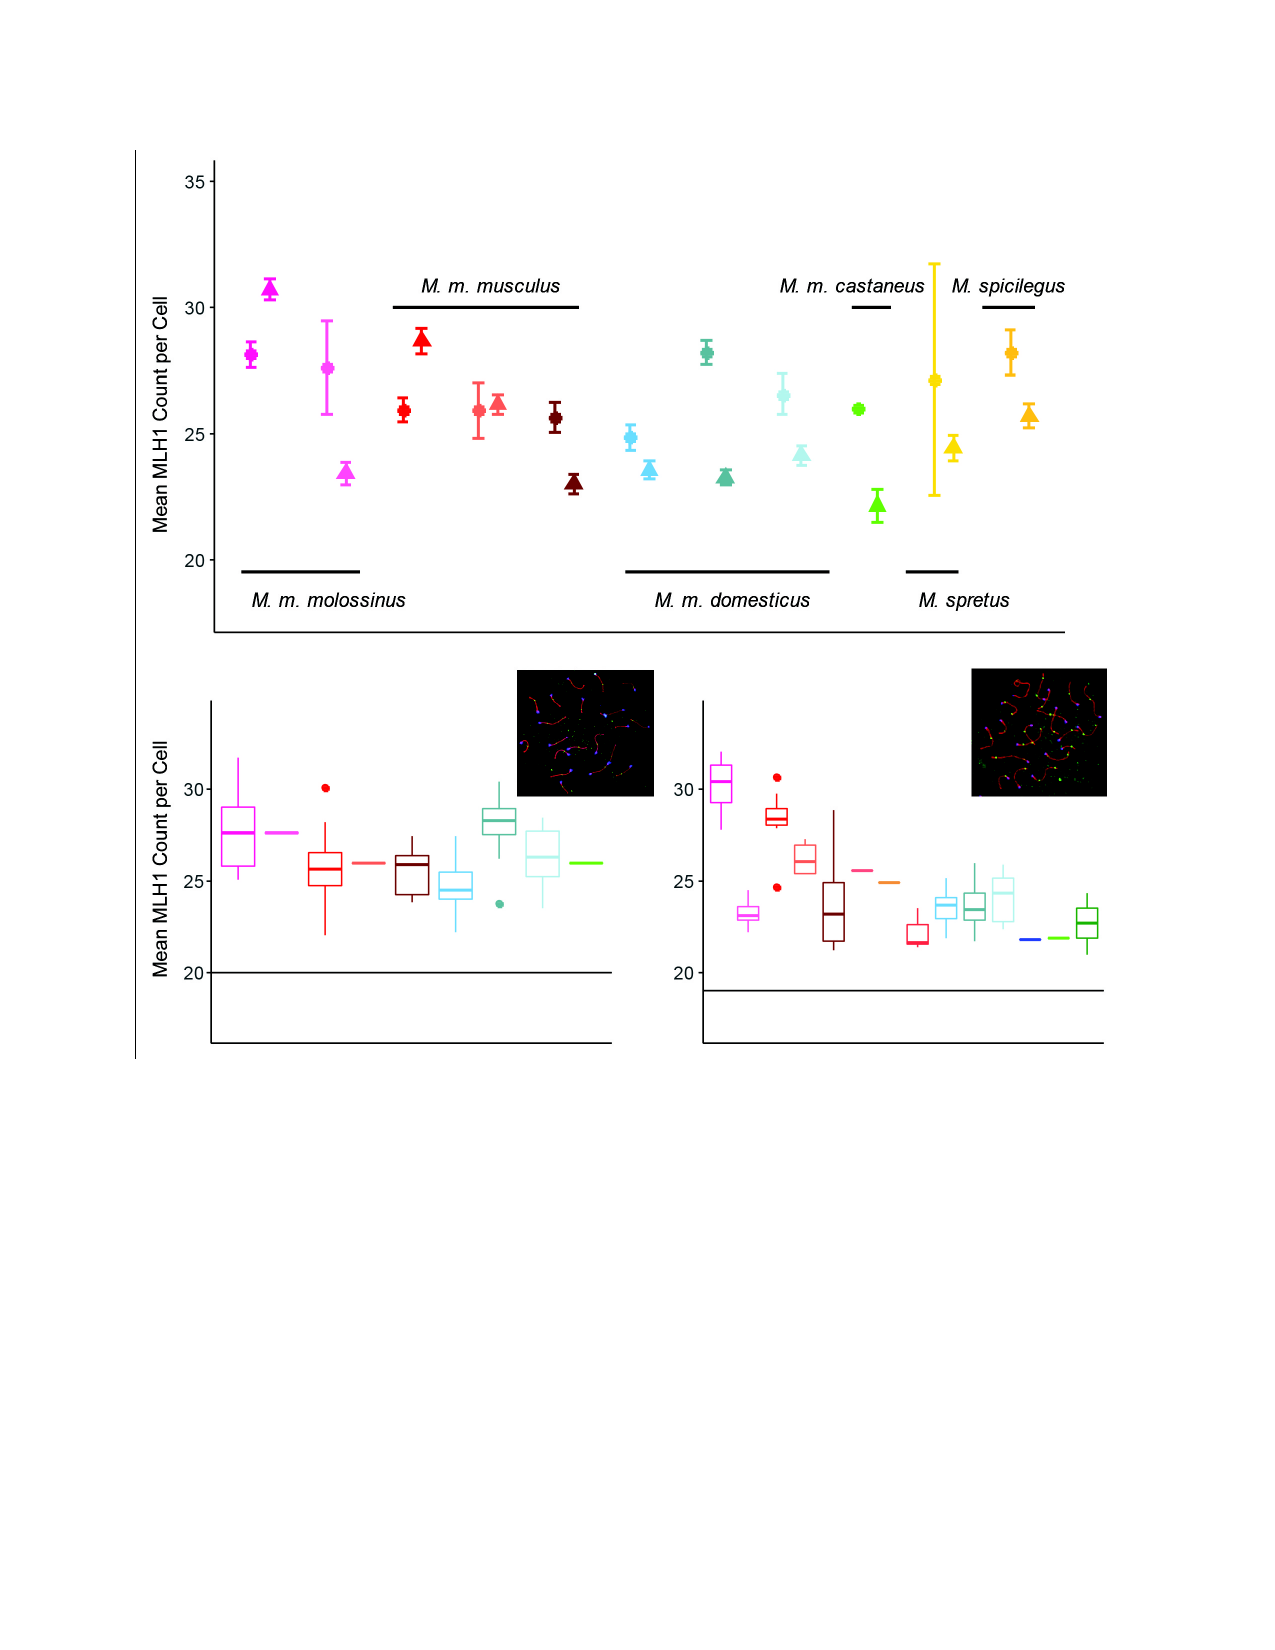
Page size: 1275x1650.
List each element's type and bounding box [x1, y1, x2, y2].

picture [150, 149, 1116, 1060]
